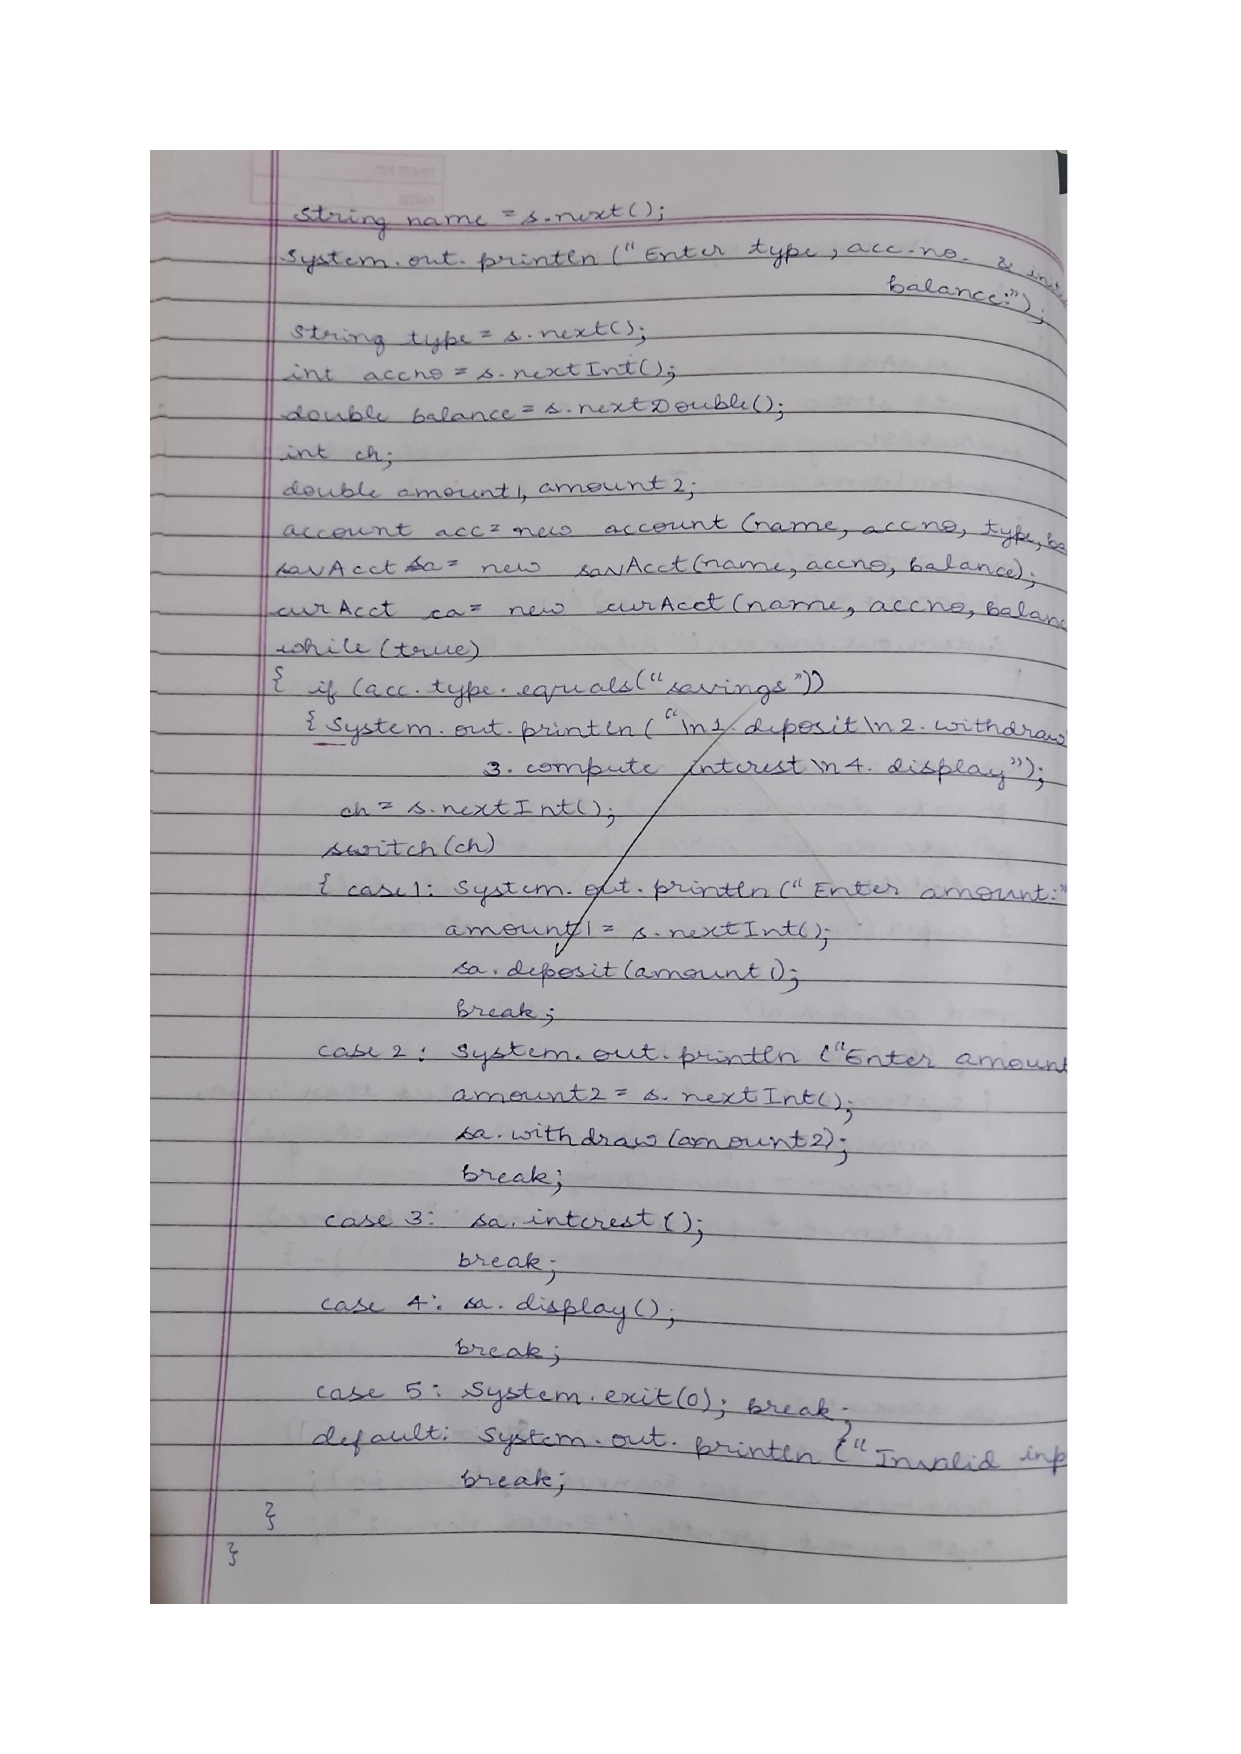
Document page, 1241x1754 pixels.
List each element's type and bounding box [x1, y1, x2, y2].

picture [150, 150, 1068, 1604]
